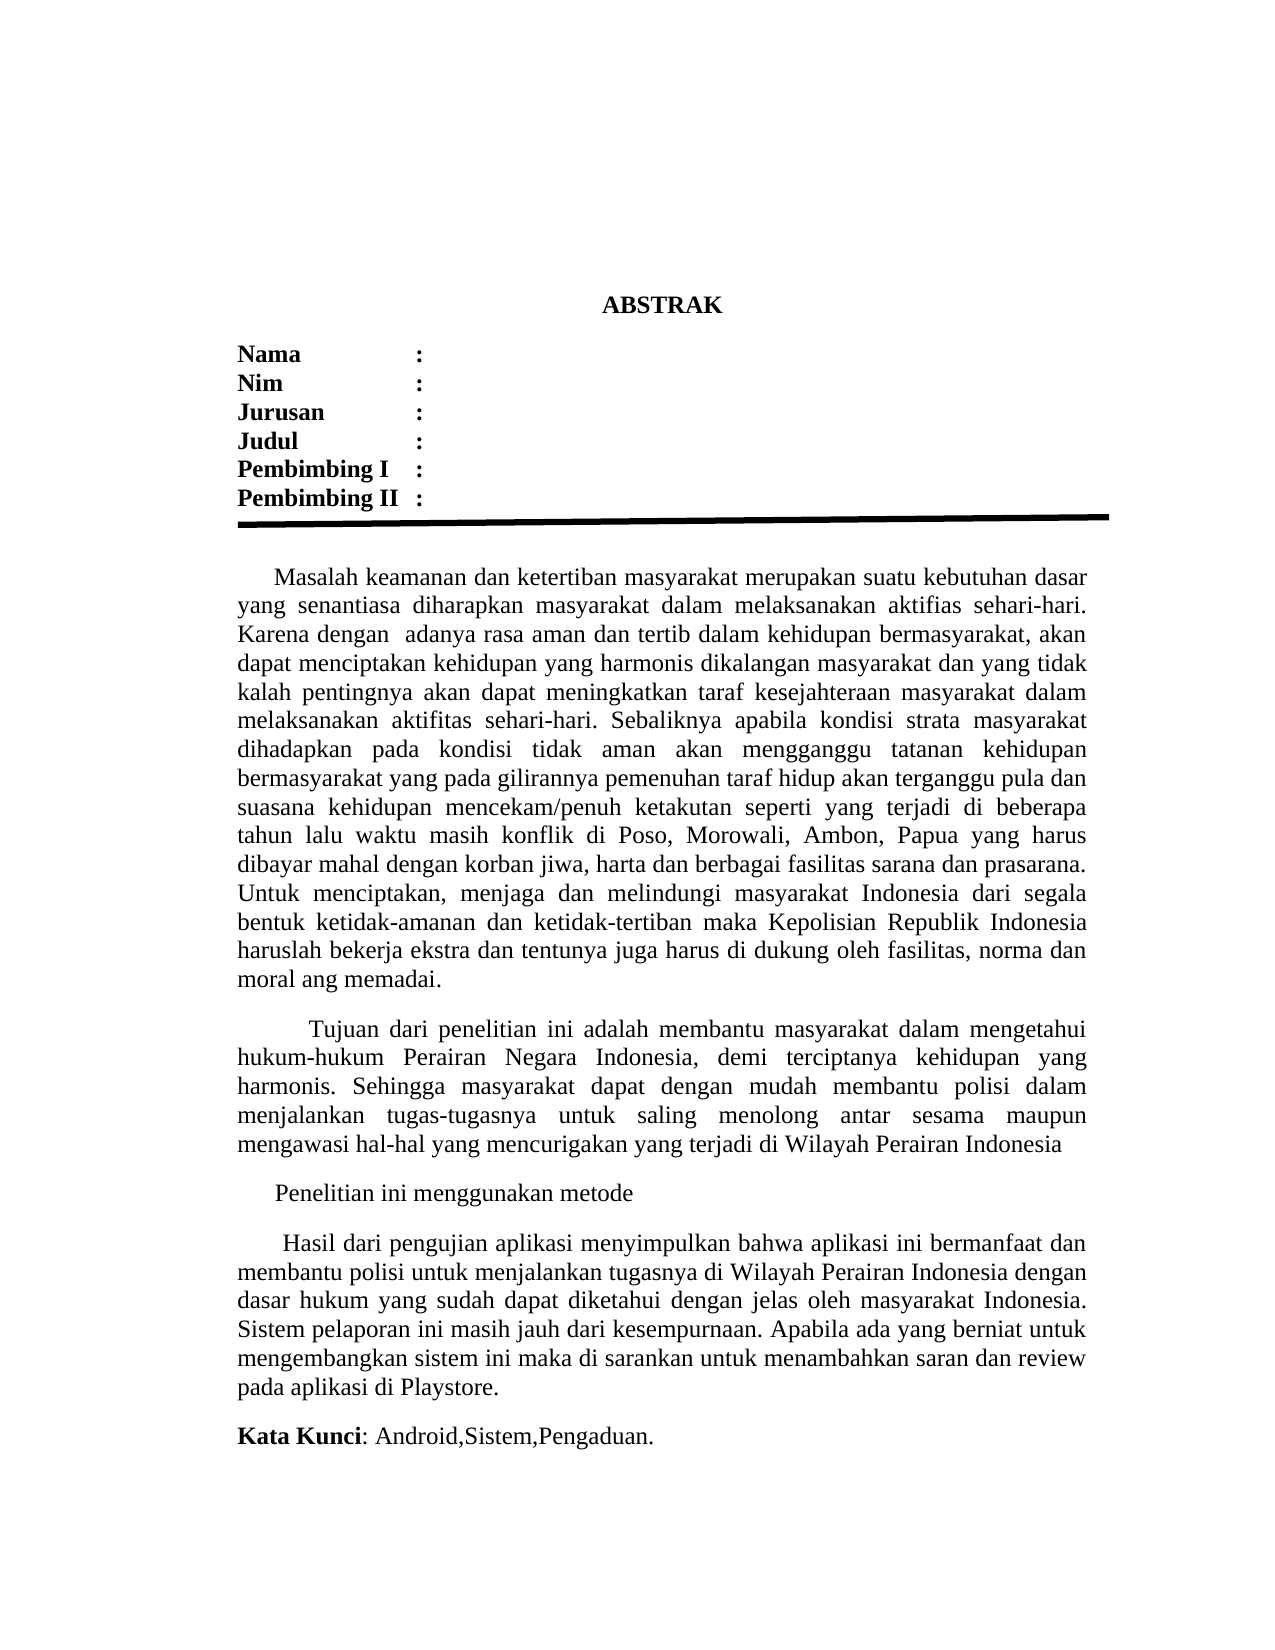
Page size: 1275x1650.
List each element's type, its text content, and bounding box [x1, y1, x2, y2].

text Nim : [237, 368, 1087, 397]
text Masalah keamanan dan ketertiban masyarakat merupakan suatu kebutuhan dasar yang senantiasa diharapkan masyarakat dalam melaksanakan aktifias sehari-hari. Karena dengan adanya rasa aman dan tertib dalam kehidupan bermasyarakat, akan dapat menciptakan kehidupan yang harmonis dikalangan masyarakat dan yang tidak kalah pentingnya akan dapat meningkatkan taraf kesejahteraan masyarakat dalam melaksanakan aktifitas sehari-hari. Sebaliknya apabila kondisi strata masyarakat dihadapkan pada kondisi tidak aman akan mengganggu tatanan kehidupan bermasyarakat yang pada gilirannya pemenuhan taraf hidup akan terganggu pula dan suasana kehidupan mencekam/penuh ketakutan seperti yang terjadi di beberapa tahun lalu waktu masih konflik di Poso, Morowali, Ambon, Papua yang harus dibayar mahal dengan korban jiwa, harta dan berbagai fasilitas sarana dan prasarana. Untuk menciptakan, menjaga dan melindungi masyarakat Indonesia dari segala bentuk ketidak-amanan dan ketidak-tertiban maka Kepolisian Republik Indonesia haruslah bekerja ekstra dan tentunya juga harus di dukung oleh fasilitas, norma dan moral ang memadai. [237, 562, 1087, 993]
text Penelitian ini menggunakan metode [237, 1178, 1087, 1207]
text Tujuan dari penelitian ini adalah membantu masyarakat dalam mengetahui hukum-hukum Perairan Negara Indonesia, demi terciptanya kehidupan yang harmonis. Sehingga masyarakat dapat dengan mudah membantu polisi dalam menjalankan tugas-tugasnya untuk saling menolong antar sesama maupun mengawasi hal-hal yang mencurigakan yang terjadi di Wilayah Perairan Indonesia [237, 1014, 1087, 1157]
text ABSTRAK [237, 290, 1087, 319]
text Pembimbing II : [237, 483, 1087, 512]
text Nama : [237, 339, 1087, 368]
text Jurusan : [237, 397, 1087, 426]
text Kata Kunci: Android,Sistem,Pengaduan. [237, 1421, 1087, 1450]
text Hasil dari pengujian aplikasi menyimpulkan bahwa aplikasi ini bermanfaat dan membantu polisi untuk menjalankan tugasnya di Wilayah Perairan Indonesia dengan dasar hukum yang sudah dapat diketahui dengan jelas oleh masyarakat Indonesia. Sistem pelaporan ini masih jauh dari kesempurnaan. Apabila ada yang berniat untuk mengembangkan sistem ini maka di sarankan untuk menambahkan saran dan review pada aplikasi di Playstore. [237, 1228, 1087, 1400]
text Pembimbing I : [237, 454, 1087, 483]
text Judul : [237, 426, 1087, 454]
